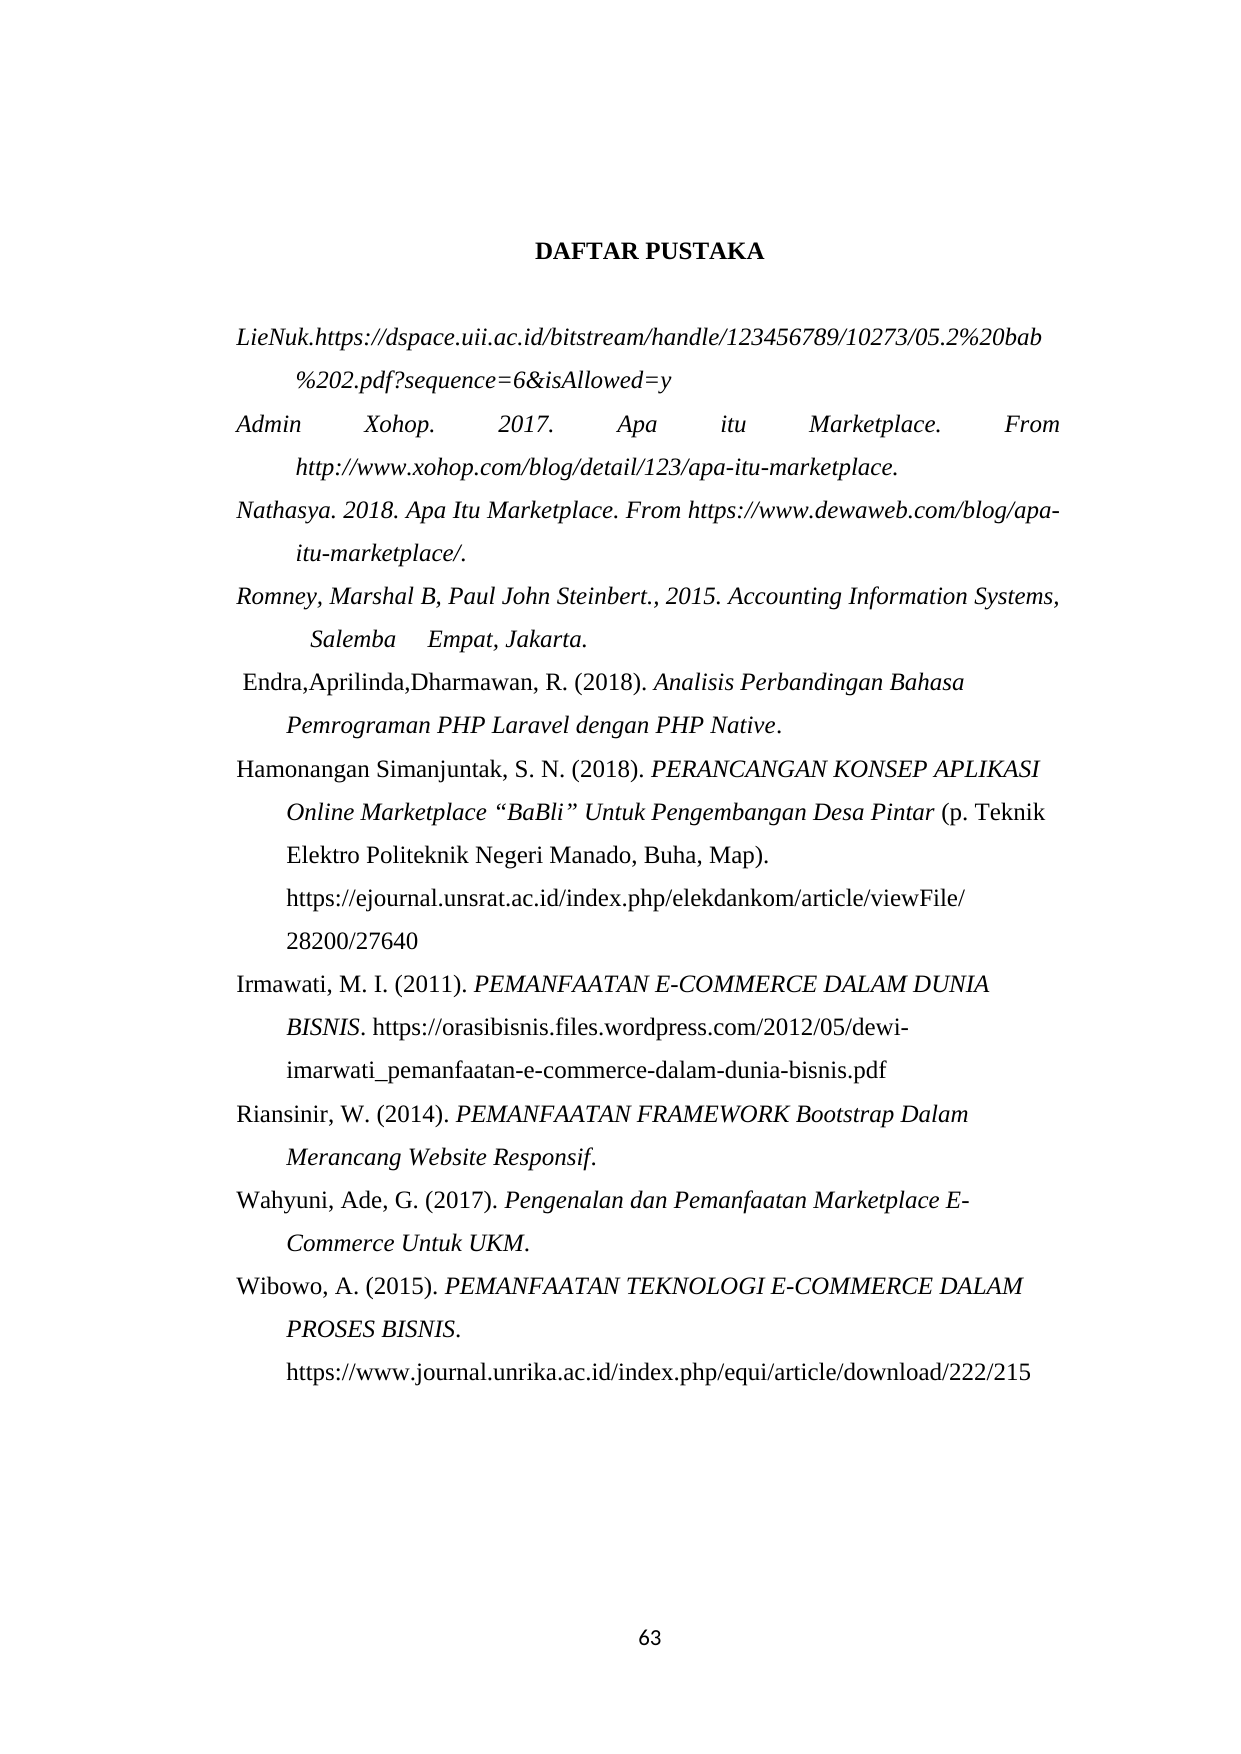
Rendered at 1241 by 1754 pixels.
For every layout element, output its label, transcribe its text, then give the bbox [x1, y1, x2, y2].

text Hamonangan Simanjuntak, S. N. (2018). PERANCANGAN KONSEP APLIKASI Online Marketplace “BaBli” Untuk Pengembangan Desa Pintar (p. Teknik Elektro Politeknik Negeri Manado, Buha, Map). https://ejournal.unsrat.ac.id/index.php/elekdankom/article/viewFile/28200/27640 [236, 754, 1063, 955]
text Wibowo, A. (2015). PEMANFAATAN TEKNOLOGI E-COMMERCE DALAM PROSES BISNIS. https://www.journal.unrika.ac.id/index.php/equi/article/download/222/215 [236, 1271, 1063, 1386]
text Endra,Aprilinda,Dharmawan, R. (2018). Analisis Perbandingan Bahasa Pemrograman PHP Laravel dengan PHP Native. [236, 667, 1063, 739]
text Riansinir, W. (2014). PEMANFAATAN FRAMEWORK Bootstrap Dalam Merancang Website Responsif. [236, 1099, 1063, 1171]
text Nathasya. 2018. Apa Itu Marketplace. From https://www.dewaweb.com/blog/apa-itu-marketplace/. [236, 495, 1063, 567]
text Romney, Marshal B, Paul John Steinbert., 2015. Accounting Information Systems, Salemba Empat, Jakarta. [236, 581, 1063, 653]
text Wahyuni, Ade, G. (2017). Pengenalan dan Pemanfaatan Marketplace E-Commerce Untuk UKM. [236, 1185, 1063, 1257]
subtitle DAFTAR PUSTAKA [236, 236, 1063, 265]
text Irmawati, M. I. (2011). PEMANFAATAN E-COMMERCE DALAM DUNIA BISNIS. https://orasibisnis.files.wordpress.com/2012/05/dewi-imarwati_pemanfaatan-e-commerce-dalam-dunia-bisnis.pdf [236, 969, 1063, 1084]
text Admin Xohop. 2017. Apa itu Marketplace. From http://www.xohop.com/blog/detail/123/apa-itu-marketplace. [236, 409, 1063, 481]
text LieNuk.https://dspace.uii.ac.id/bitstream/handle/123456789/10273/05.2%20bab%202.pdf?sequence=6&isAllowed=y [236, 322, 1063, 394]
